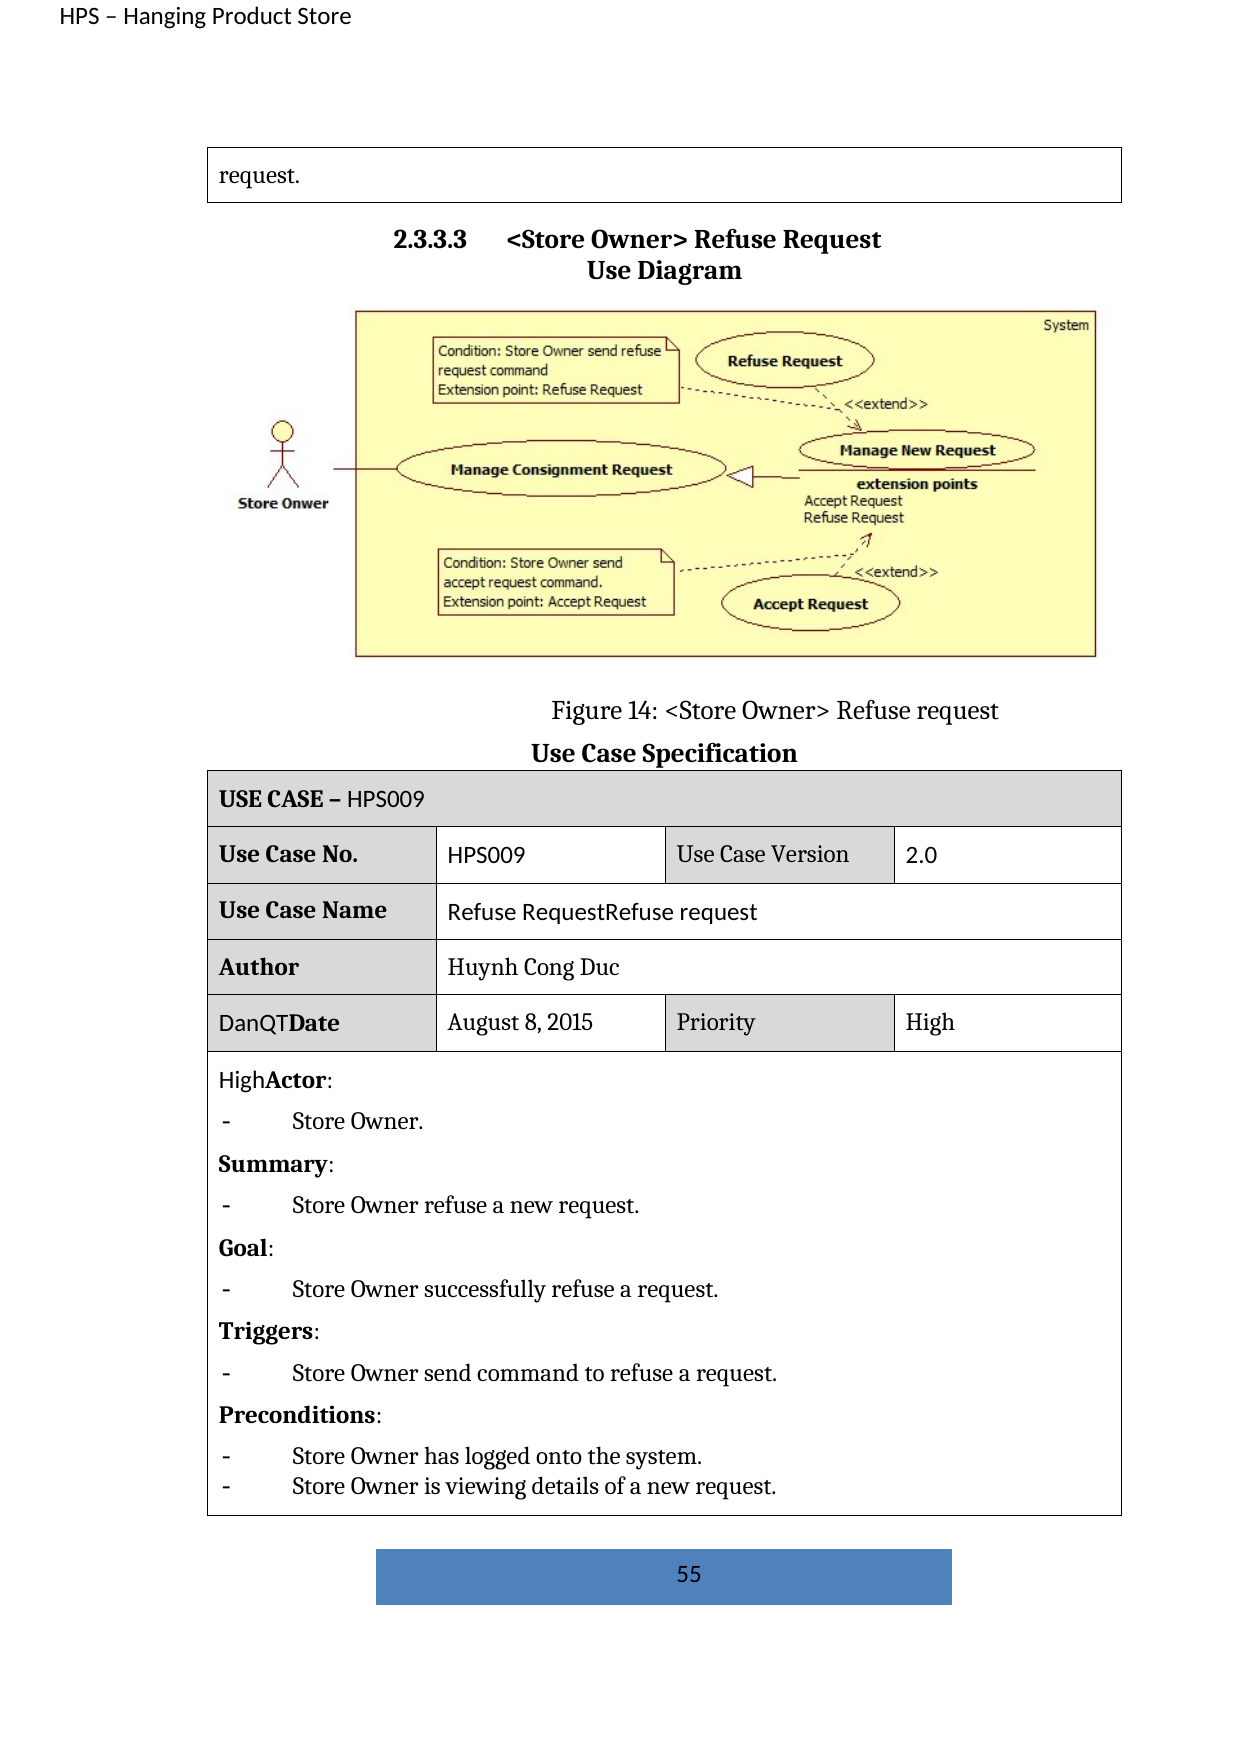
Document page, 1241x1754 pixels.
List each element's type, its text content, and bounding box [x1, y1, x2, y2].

picture [207, 286, 1122, 683]
table_cell Use Case Version [666, 827, 894, 883]
table_cell Date [208, 995, 436, 1051]
text Figure 14: <Store Owner> Refuse request [428, 695, 1122, 726]
table_cell Priority [666, 995, 894, 1051]
table_header USE CASE – [208, 771, 1121, 826]
table_cell [437, 884, 1121, 939]
text Use Case Specification [207, 738, 1122, 769]
table_cell Use Case No. [208, 827, 436, 883]
text Use Diagram [207, 255, 1122, 286]
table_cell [208, 148, 1121, 202]
table_cell Author [208, 940, 436, 994]
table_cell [208, 1052, 1121, 1515]
subtitle <Store Owner> Refuse Request [393, 224, 1122, 255]
table_cell Use Case Name [208, 884, 436, 939]
